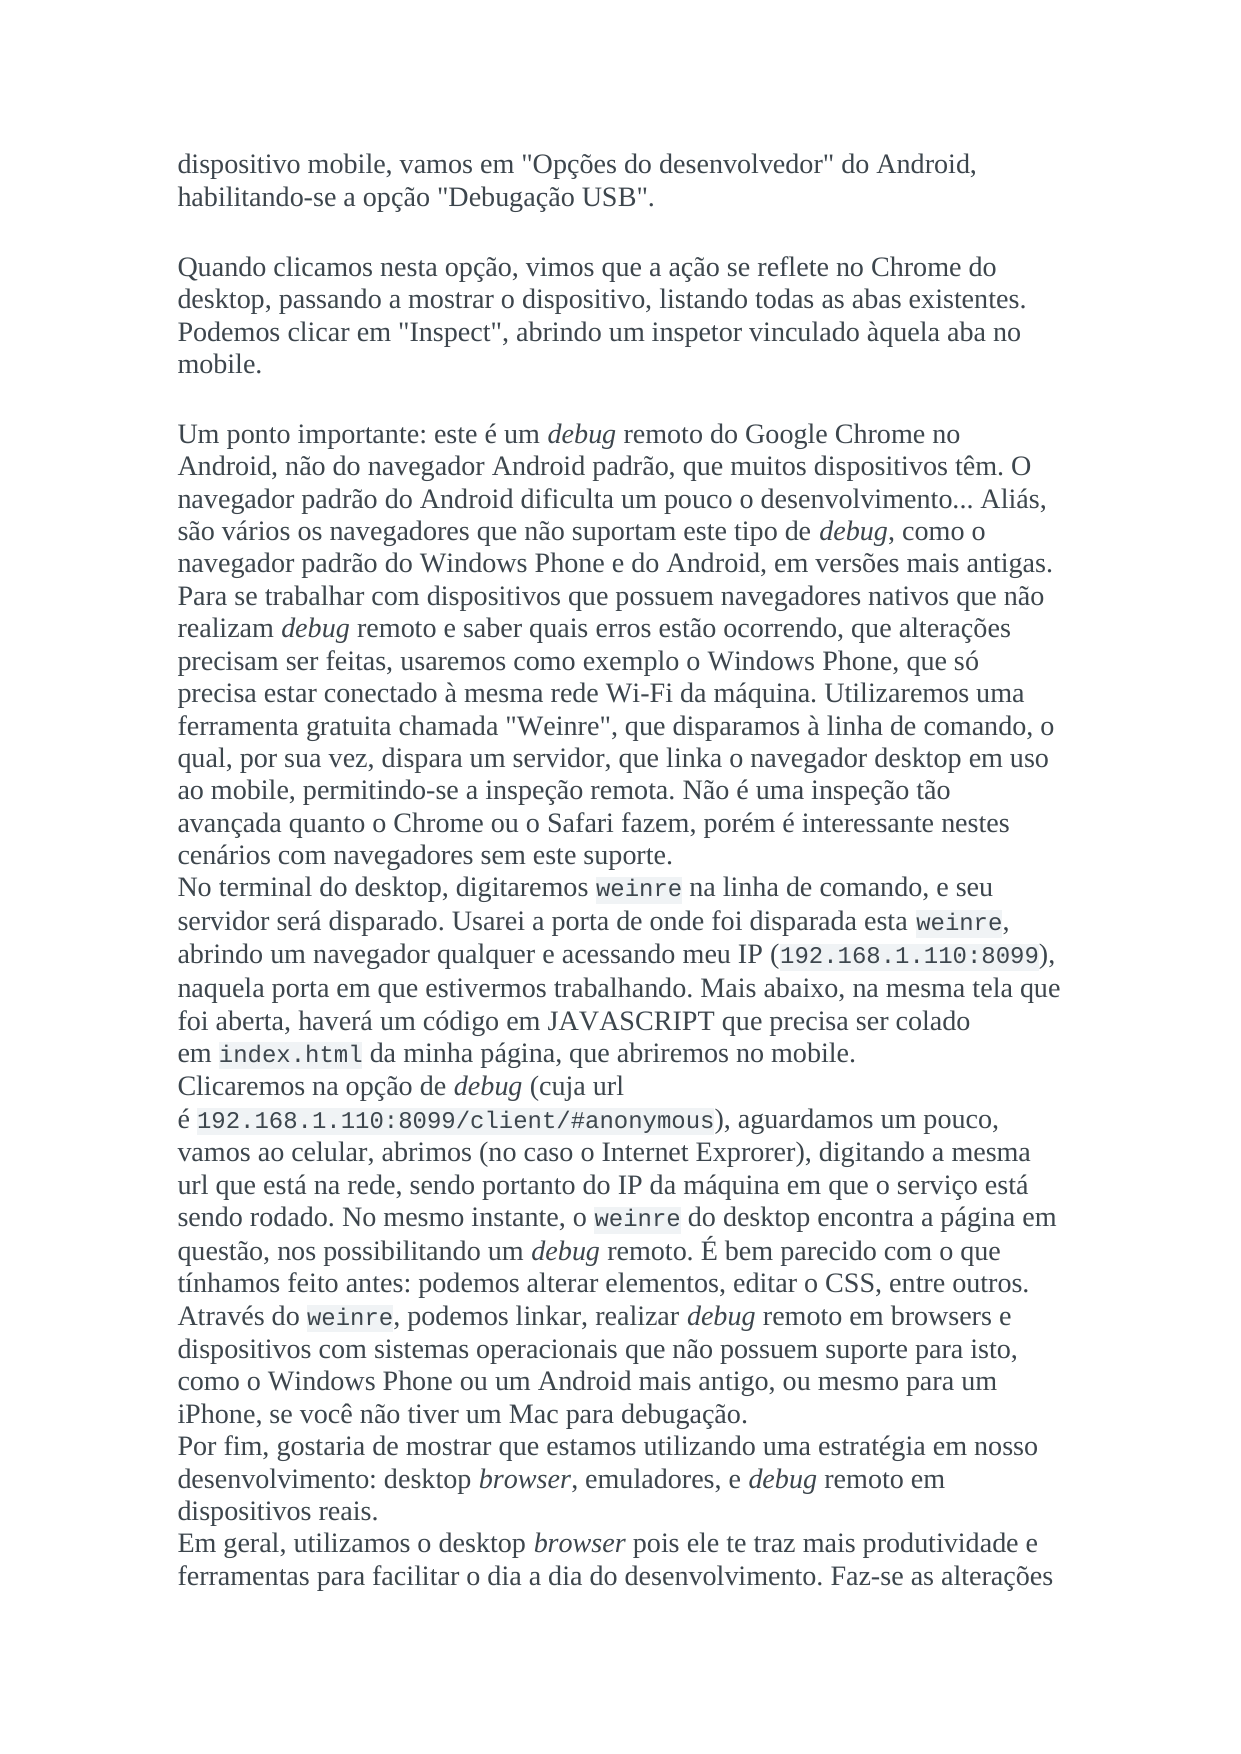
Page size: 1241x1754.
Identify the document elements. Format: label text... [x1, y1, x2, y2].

text Através do weinre, podemos linkar, realizar debug remoto em browsers e dispositivos com sistemas operacionais que não possuem suporte para isto, como o Windows Phone ou um Android mais antigo, ou mesmo para um iPhone, se você não tiver um Mac para debugação. [177, 1298, 1063, 1429]
text Clicaremos na opção de debug (cuja url é 192.168.1.110:8099/client/#anonymous), aguardamos um pouco, vamos ao celular, abrimos (no caso o Internet Exprorer), digitando a mesma url que está na rede, sendo portanto do IP da máquina em que o serviço está sendo rodado. No mesmo instante, o weinre do desktop encontra a página em questão, nos possibilitando um debug remoto. É bem parecido com o que tínhamos feito antes: podemos alterar elementos, editar o CSS, entre outros. [177, 1069, 1063, 1298]
text Por fim, gostaria de mostrar que estamos utilizando uma estratégia em nosso desenvolvimento: desktop browser, emuladores, e debug remoto em dispositivos reais. [177, 1429, 1063, 1526]
text Quando clicamos nesta opção, vimos que a ação se reflete no Chrome do desktop, passando a mostrar o dispositivo, listando todas as abas existentes. Podemos clicar em "Inspect", abrindo um inspetor vinculado àquela aba no mobile. [177, 250, 1063, 379]
text Para se trabalhar com dispositivos que possuem navegadores nativos que não realizam debug remoto e saber quais erros estão ocorrendo, que alterações precisam ser feitas, usaremos como exemplo o Windows Phone, que só precisa estar conectado à mesma rede Wi-Fi da máquina. Utilizaremos uma ferramenta gratuita chamada "Weinre", que disparamos à linha de comando, o qual, por sua vez, dispara um servidor, que linka o navegador desktop em uso ao mobile, permitindo-se a inspeção remota. Não é uma inspeção tão avançada quanto o Chrome ou o Safari fazem, porém é interessante nestes cenários com navegadores sem este suporte. [177, 579, 1063, 871]
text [177, 148, 1063, 212]
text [177, 1526, 1063, 1591]
text Um ponto importante: este é um debug remoto do Google Chrome no Android, não do navegador Android padrão, que muitos dispositivos têm. O navegador padrão do Android dificulta um pouco o desenvolvimento... Aliás, são vários os navegadores que não suportam este tipo de debug, como o navegador padrão do Windows Phone e do Android, em versões mais antigas. [177, 417, 1063, 579]
text No terminal do desktop, digitaremos weinre na linha de comando, e seu servidor será disparado. Usarei a porta de onde foi disparada esta weinre, abrindo um navegador qualquer e acessando meu IP (192.168.1.110:8099), naquela porta em que estivermos trabalhando. Mais abaixo, na mesma tela que foi aberta, haverá um código em JAVASCRIPT que precisa ser colado em index.html da minha página, que abriremos no mobile. [177, 871, 1063, 1069]
